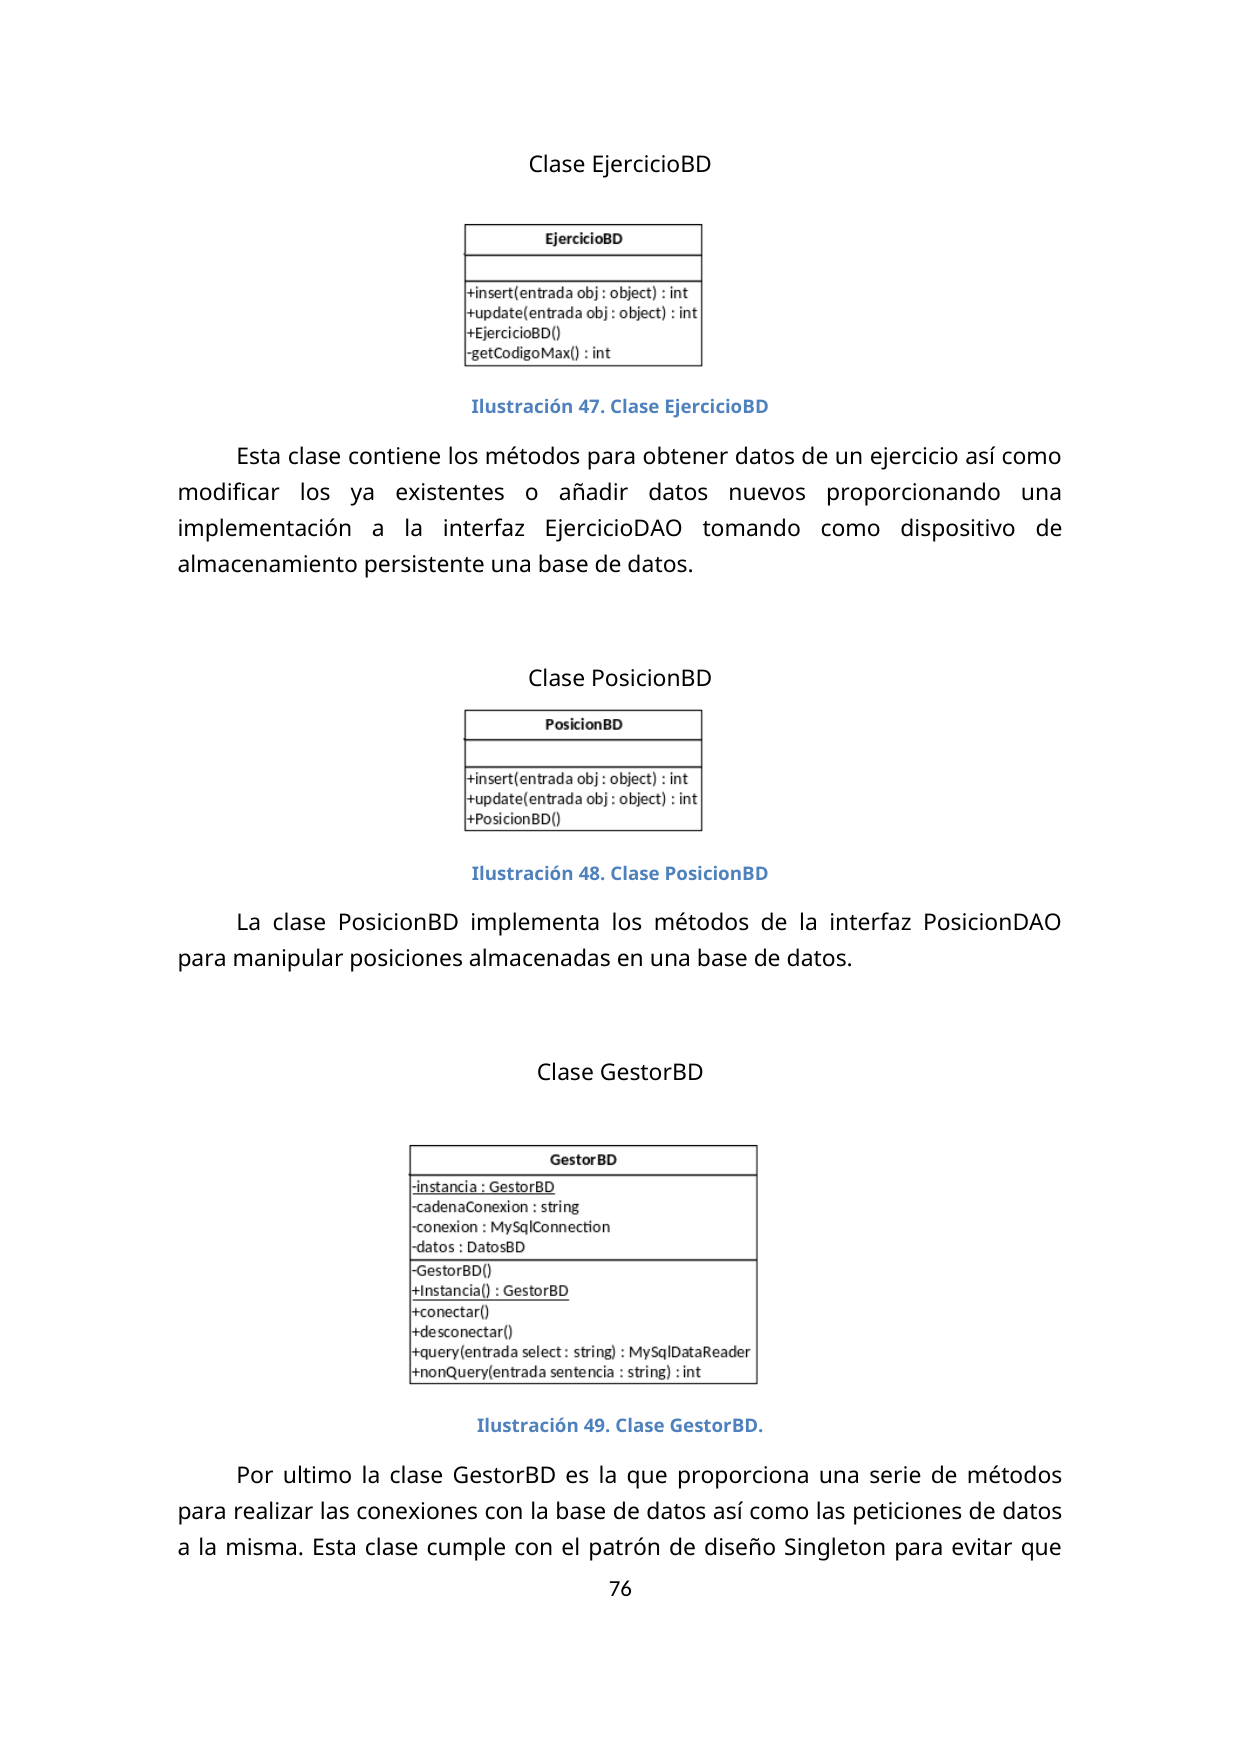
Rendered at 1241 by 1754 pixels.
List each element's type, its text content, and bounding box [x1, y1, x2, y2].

text La clase PosicionBD implementa los métodos de la interfaz PosicionDAO para manipular posiciones almacenadas en una base de datos. [177, 906, 1063, 973]
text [177, 1459, 1063, 1562]
text Esta clase contiene los métodos para obtener datos de un ejercicio así como modificar los ya existentes o añadir datos nuevos proporcionando una implementación a la interfaz EjercicioDAO tomando como dispositivo de almacenamiento persistente una base de datos. [177, 440, 1063, 579]
text Ilustración 47. Clase EjercicioBD [177, 394, 1063, 419]
text Clase EjercicioBD [177, 148, 1063, 179]
text Clase PosicionBD [177, 661, 1063, 693]
text Clase GestorBD [177, 1056, 1063, 1087]
text Ilustración 48. Clase PosicionBD [177, 860, 1063, 885]
text Ilustración 49. Clase GestorBD. [177, 1413, 1063, 1438]
